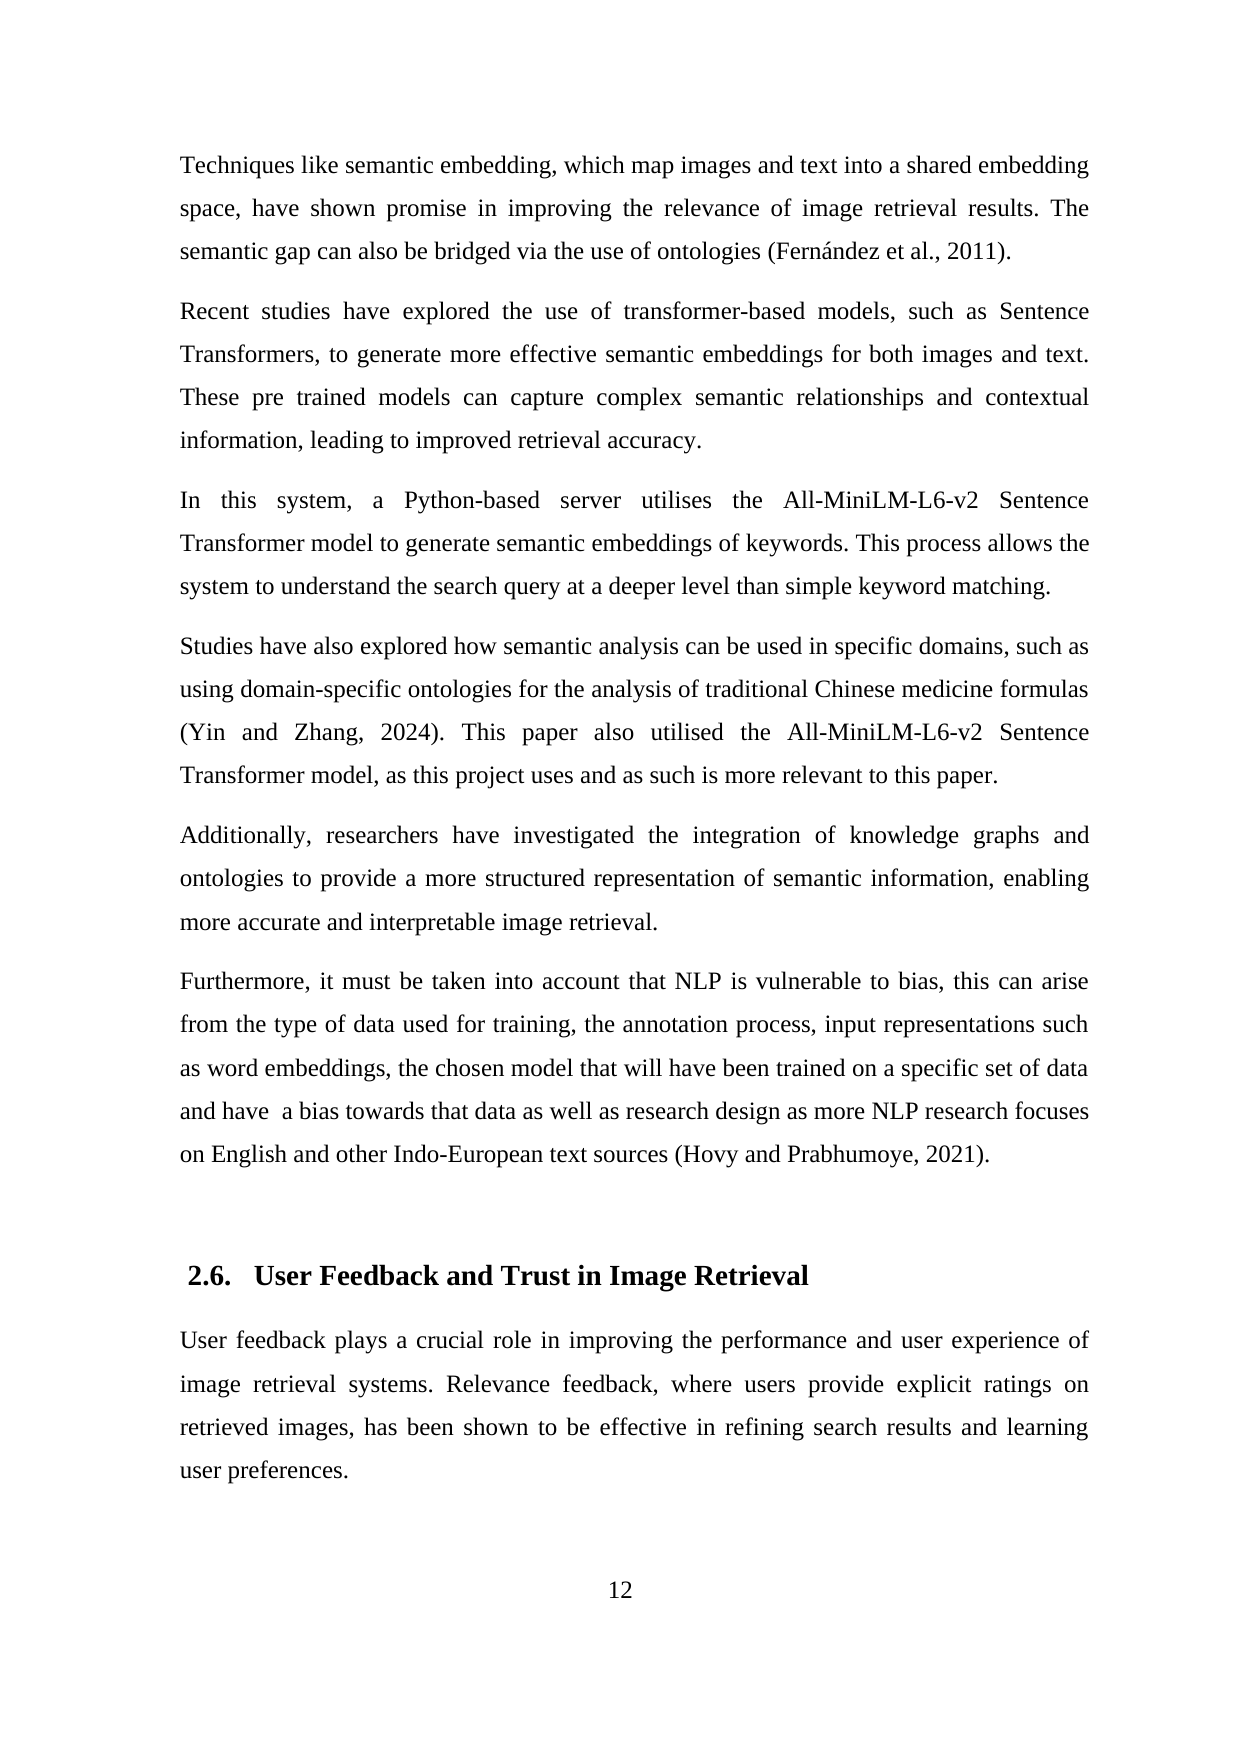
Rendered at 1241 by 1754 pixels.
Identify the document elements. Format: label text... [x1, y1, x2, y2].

subtitle User Feedback and Trust in Image Retrieval [187, 1258, 1090, 1292]
text In this system, a Python-based server utilises the All-MiniLM-L6-v2 Sentence Transformer model to generate semantic embeddings of keywords. This process allows the system to understand the search query at a deeper level than simple keyword matching. [179, 485, 1090, 600]
text User feedback plays a crucial role in improving the performance and user experience of image retrieval systems. Relevance feedback, where users provide explicit ratings on retrieved images, has been shown to be effective in refining search results and learning user preferences. [179, 1326, 1090, 1484]
text Additionally, researchers have investigated the integration of knowledge graphs and ontologies to provide a more structured representation of semantic information, enabling more accurate and interpretable image retrieval. [179, 820, 1090, 935]
text Studies have also explored how semantic analysis can be used in specific domains, such as using domain-specific ontologies for the analysis of traditional Chinese medicine formulas (Yin and Zhang, 2024). This paper also utilised the All-MiniLM-L6-v2 Sentence Transformer model, as this project uses and as such is more relevant to this paper. [179, 631, 1090, 789]
text Recent studies have explored the use of transformer-based models, such as Sentence Transformers, to generate more effective semantic embeddings for both images and text. These pre trained models can capture complex semantic relationships and contextual information, leading to improved retrieval accuracy. [179, 296, 1090, 454]
text Techniques like semantic embedding, which map images and text into a shared embedding space, have shown promise in improving the relevance of image retrieval results. The semantic gap can also be bridged via the use of ontologies (Fernández et al., 2011). [179, 150, 1090, 265]
text Furthermore, it must be taken into account that NLP is vulnerable to bias, this can arise from the type of data used for training, the annotation process, input representations such as word embeddings, the chosen model that will have been trained on a specific set of data and have a bias towards that data as well as research design as more NLP research focuses on English and other Indo-European text sources (Hovy and Prabhumoye, 2021). [179, 966, 1090, 1168]
